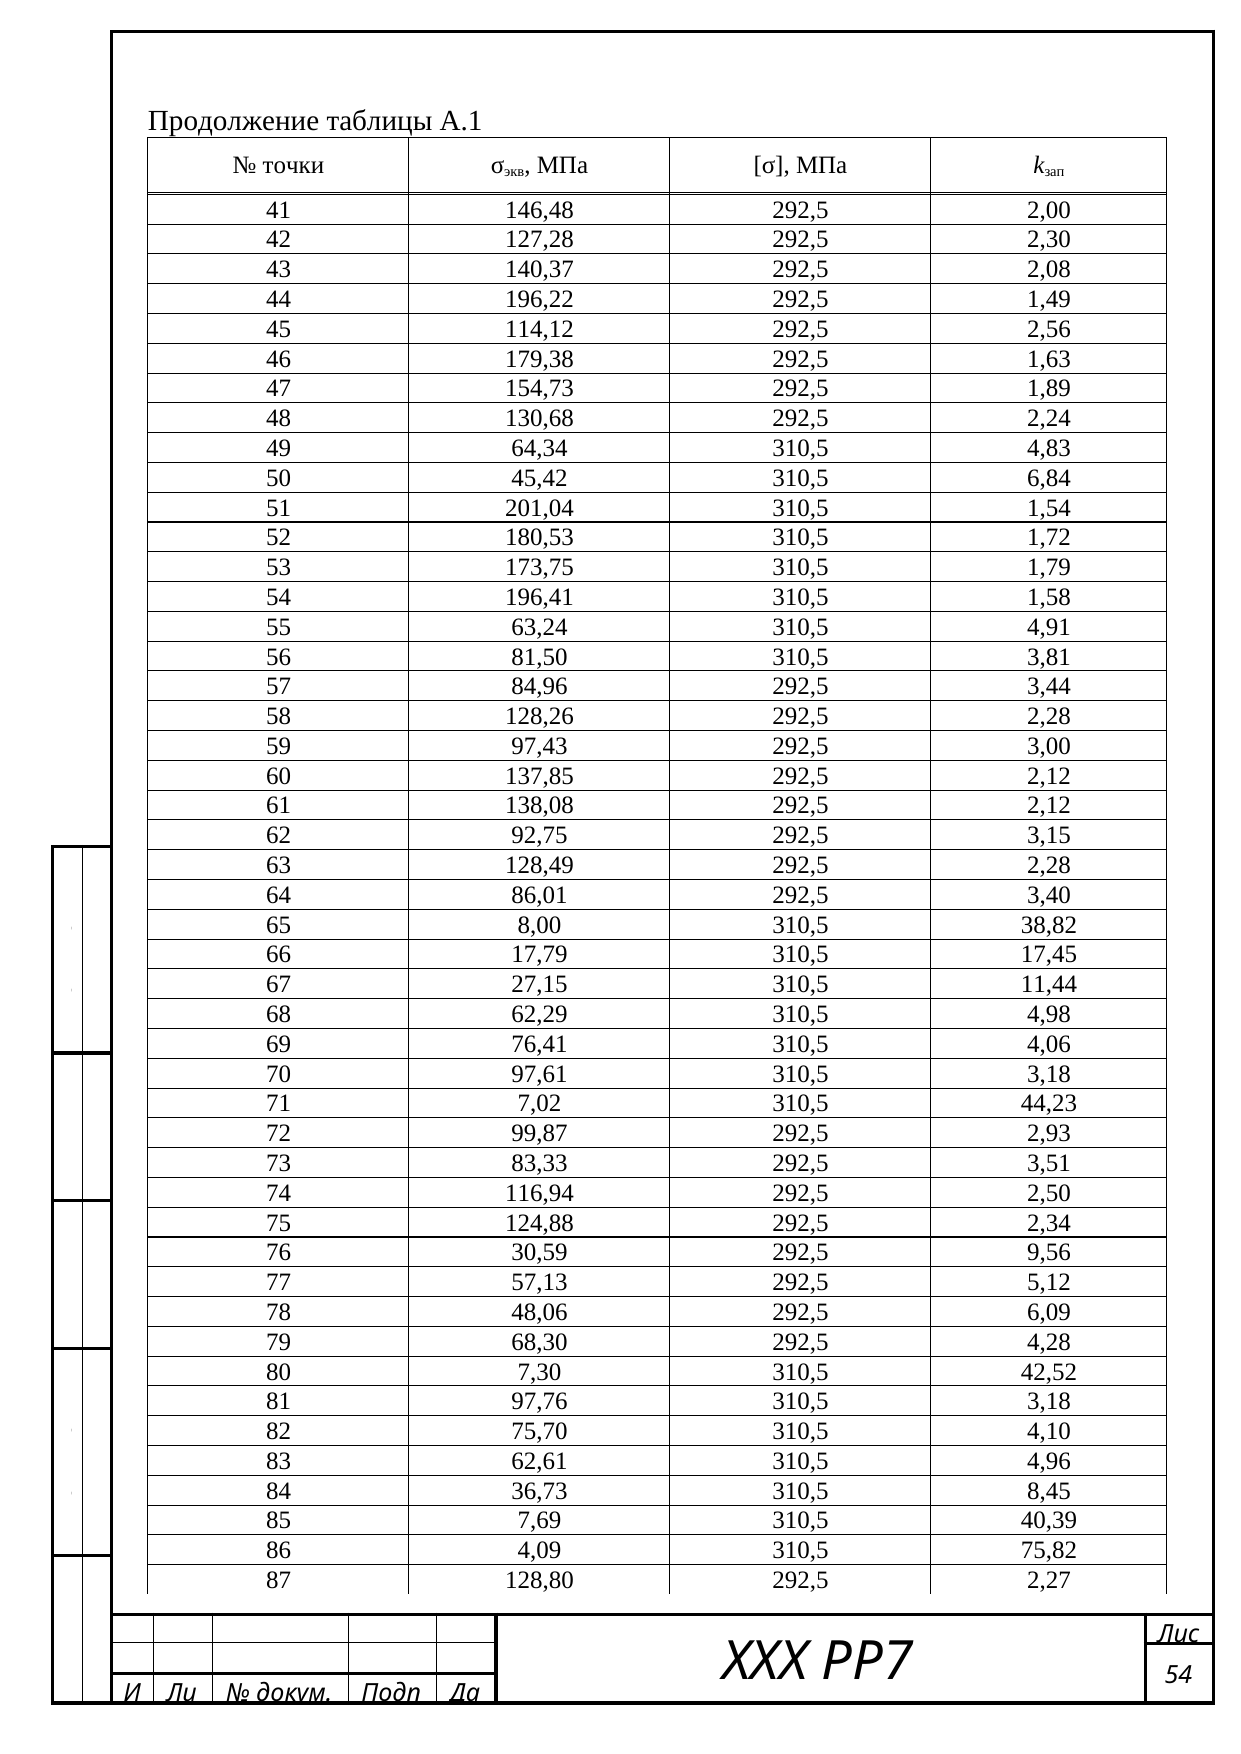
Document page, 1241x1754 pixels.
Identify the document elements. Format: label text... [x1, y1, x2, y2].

table_cell 4,91 [931, 612, 1166, 641]
table_cell 76,41 [409, 1029, 669, 1058]
table_header № точки [148, 138, 408, 192]
table_cell 7,69 [409, 1506, 669, 1534]
table_cell 74 [148, 1178, 408, 1207]
table_cell 41 [148, 195, 408, 223]
table_cell 292,5 [670, 1267, 930, 1296]
table_cell 62 [148, 820, 408, 849]
table_cell 292,5 [670, 850, 930, 879]
table_cell 310,5 [670, 552, 930, 581]
table_cell 5,12 [931, 1267, 1166, 1296]
table_cell 97,61 [409, 1059, 669, 1087]
table_cell 310,5 [670, 1357, 930, 1385]
table_cell 130,68 [409, 403, 669, 432]
table_cell 6,84 [931, 463, 1166, 492]
table_cell 67 [148, 969, 408, 998]
table_header kзап [931, 138, 1166, 192]
table_cell 53 [148, 552, 408, 581]
table_cell 4,28 [931, 1327, 1166, 1356]
table_cell 45 [148, 314, 408, 343]
table_cell 8,00 [409, 910, 669, 938]
table_cell 62,29 [409, 999, 669, 1028]
table_cell 128,80 [409, 1565, 669, 1594]
table_cell 2,56 [931, 314, 1166, 343]
table_cell 2,34 [931, 1208, 1166, 1236]
table_cell 2,30 [931, 225, 1166, 253]
table_cell 292,5 [670, 1178, 930, 1207]
table_cell 3,51 [931, 1148, 1166, 1177]
table_cell 58 [148, 701, 408, 730]
table_cell 2,28 [931, 850, 1166, 879]
table_cell 66 [148, 940, 408, 968]
table_cell 1,54 [931, 493, 1166, 521]
table_cell 292,5 [670, 403, 930, 432]
table_cell 292,5 [670, 761, 930, 789]
table_cell 64 [148, 880, 408, 909]
table_cell 292,5 [670, 820, 930, 849]
table_cell 292,5 [670, 1327, 930, 1356]
table_cell 3,40 [931, 880, 1166, 909]
table_cell 3,18 [931, 1386, 1166, 1415]
table_cell 310,5 [670, 493, 930, 521]
table_cell 7,30 [409, 1357, 669, 1385]
table_cell 11,44 [931, 969, 1166, 998]
table_cell 97,76 [409, 1386, 669, 1415]
table_cell 81 [148, 1386, 408, 1415]
table_cell 1,89 [931, 374, 1166, 402]
table_cell 81,50 [409, 642, 669, 670]
table_cell 196,41 [409, 582, 669, 611]
table_cell 83,33 [409, 1148, 669, 1177]
table_cell 196,22 [409, 284, 669, 313]
table_cell 84 [148, 1476, 408, 1504]
table_cell 73 [148, 1148, 408, 1177]
table_cell 4,96 [931, 1446, 1166, 1475]
table_cell 76 [148, 1238, 408, 1266]
table_cell 310,5 [670, 999, 930, 1028]
table_cell 3,44 [931, 671, 1166, 700]
table_cell 292,5 [670, 1118, 930, 1147]
table_cell 70 [148, 1059, 408, 1087]
table_cell 92,75 [409, 820, 669, 849]
table_cell 310,5 [670, 1089, 930, 1117]
table_cell 71 [148, 1089, 408, 1117]
table_cell 310,5 [670, 910, 930, 938]
table_cell 54 [148, 582, 408, 611]
table_cell 2,93 [931, 1118, 1166, 1147]
table_cell 44,23 [931, 1089, 1166, 1117]
table_cell 75,70 [409, 1416, 669, 1445]
table_cell 4,06 [931, 1029, 1166, 1058]
table_cell 292,5 [670, 1297, 930, 1326]
table_cell 80 [148, 1357, 408, 1385]
table_cell 42,52 [931, 1357, 1166, 1385]
table_header σэкв, МПа [409, 138, 669, 192]
table_cell 292,5 [670, 791, 930, 819]
table_cell 310,5 [670, 1416, 930, 1445]
table_cell 292,5 [670, 254, 930, 283]
table_cell 68 [148, 999, 408, 1028]
table_cell 83 [148, 1446, 408, 1475]
table_cell 82 [148, 1416, 408, 1445]
table_cell 69 [148, 1029, 408, 1058]
table_cell 140,37 [409, 254, 669, 283]
table_cell 55 [148, 612, 408, 641]
table_cell 48 [148, 403, 408, 432]
table_cell 42 [148, 225, 408, 253]
table_cell 4,83 [931, 433, 1166, 462]
table_cell 2,50 [931, 1178, 1166, 1207]
table_cell 2,12 [931, 791, 1166, 819]
table_cell 4,09 [409, 1535, 669, 1564]
table_cell 72 [148, 1118, 408, 1147]
table_cell 46 [148, 344, 408, 372]
table_cell 116,94 [409, 1178, 669, 1207]
table_cell 2,24 [931, 403, 1166, 432]
table_cell 6,09 [931, 1297, 1166, 1326]
table_cell 1,72 [931, 523, 1166, 551]
table_cell 1,79 [931, 552, 1166, 581]
table_cell 75,82 [931, 1535, 1166, 1564]
table_cell 310,5 [670, 433, 930, 462]
table_cell 56 [148, 642, 408, 670]
table_cell 68,30 [409, 1327, 669, 1356]
table_cell 27,15 [409, 969, 669, 998]
table_cell 64,34 [409, 433, 669, 462]
table_cell 292,5 [670, 880, 930, 909]
table_cell 292,5 [670, 1208, 930, 1236]
table_cell 173,75 [409, 552, 669, 581]
table_cell 128,26 [409, 701, 669, 730]
table_cell 179,38 [409, 344, 669, 372]
table_cell 310,5 [670, 642, 930, 670]
table_cell 43 [148, 254, 408, 283]
table_cell 62,61 [409, 1446, 669, 1475]
table_cell 292,5 [670, 1565, 930, 1594]
table_cell 310,5 [670, 612, 930, 641]
table_cell 4,10 [931, 1416, 1166, 1445]
text Продолжение таблицы А.1 [148, 103, 1169, 137]
table_cell 97,43 [409, 731, 669, 760]
table_cell 1,58 [931, 582, 1166, 611]
table_cell 48,06 [409, 1297, 669, 1326]
table_cell 63,24 [409, 612, 669, 641]
table_cell 124,88 [409, 1208, 669, 1236]
table_cell 3,00 [931, 731, 1166, 760]
table_cell 180,53 [409, 523, 669, 551]
table_cell 146,48 [409, 195, 669, 223]
table_cell 30,59 [409, 1238, 669, 1266]
table_cell 3,81 [931, 642, 1166, 670]
table_cell 7,02 [409, 1089, 669, 1117]
table_cell 40,39 [931, 1506, 1166, 1534]
table_cell 292,5 [670, 344, 930, 372]
table_cell 75 [148, 1208, 408, 1236]
table_cell 292,5 [670, 701, 930, 730]
table_cell 310,5 [670, 582, 930, 611]
table_cell 45,42 [409, 463, 669, 492]
table_cell 17,45 [931, 940, 1166, 968]
table_cell 138,08 [409, 791, 669, 819]
table_cell 65 [148, 910, 408, 938]
table_cell 2,28 [931, 701, 1166, 730]
table_cell 78 [148, 1297, 408, 1326]
table_cell 310,5 [670, 969, 930, 998]
table_cell 310,5 [670, 1535, 930, 1564]
table_cell 36,73 [409, 1476, 669, 1504]
table_cell 4,98 [931, 999, 1166, 1028]
table_cell 3,18 [931, 1059, 1166, 1087]
table_cell 17,79 [409, 940, 669, 968]
table_cell 63 [148, 850, 408, 879]
table_cell 154,73 [409, 374, 669, 402]
table_cell 1,49 [931, 284, 1166, 313]
table_cell 128,49 [409, 850, 669, 879]
table_cell 52 [148, 523, 408, 551]
table_cell 310,5 [670, 463, 930, 492]
table_cell 310,5 [670, 1446, 930, 1475]
table_cell 3,15 [931, 820, 1166, 849]
table_cell 292,5 [670, 195, 930, 223]
table_cell 292,5 [670, 374, 930, 402]
table_cell 51 [148, 493, 408, 521]
table_cell 87 [148, 1565, 408, 1594]
table_cell 86 [148, 1535, 408, 1564]
table_cell 8,45 [931, 1476, 1166, 1504]
table_cell 2,00 [931, 195, 1166, 223]
table_cell 1,63 [931, 344, 1166, 372]
table_cell 201,04 [409, 493, 669, 521]
table_cell 44 [148, 284, 408, 313]
table_cell 310,5 [670, 1476, 930, 1504]
table_cell 292,5 [670, 671, 930, 700]
table_cell 57 [148, 671, 408, 700]
table_cell 86,01 [409, 880, 669, 909]
table_cell 50 [148, 463, 408, 492]
table_cell 310,5 [670, 1059, 930, 1087]
table_cell 57,13 [409, 1267, 669, 1296]
table_cell 79 [148, 1327, 408, 1356]
table_cell 310,5 [670, 1029, 930, 1058]
table_cell 127,28 [409, 225, 669, 253]
table_cell 310,5 [670, 940, 930, 968]
table_cell 292,5 [670, 225, 930, 253]
table_cell 310,5 [670, 523, 930, 551]
table_cell 61 [148, 791, 408, 819]
table_cell 47 [148, 374, 408, 402]
table_cell 38,82 [931, 910, 1166, 938]
table_cell 292,5 [670, 731, 930, 760]
table_cell 310,5 [670, 1386, 930, 1415]
table_cell 49 [148, 433, 408, 462]
table_cell 2,08 [931, 254, 1166, 283]
table_cell 2,27 [931, 1565, 1166, 1594]
table_cell 85 [148, 1506, 408, 1534]
table_cell 114,12 [409, 314, 669, 343]
table_header [σ], МПа [670, 138, 930, 192]
table_cell 9,56 [931, 1238, 1166, 1266]
table_cell 59 [148, 731, 408, 760]
table_cell 137,85 [409, 761, 669, 789]
table_cell 2,12 [931, 761, 1166, 789]
table_cell 292,5 [670, 314, 930, 343]
table_cell 310,5 [670, 1506, 930, 1534]
table_cell 77 [148, 1267, 408, 1296]
table_cell 292,5 [670, 1238, 930, 1266]
table_cell 84,96 [409, 671, 669, 700]
table_cell 99,87 [409, 1118, 669, 1147]
table_cell 60 [148, 761, 408, 789]
table_cell 292,5 [670, 284, 930, 313]
table_cell 292,5 [670, 1148, 930, 1177]
